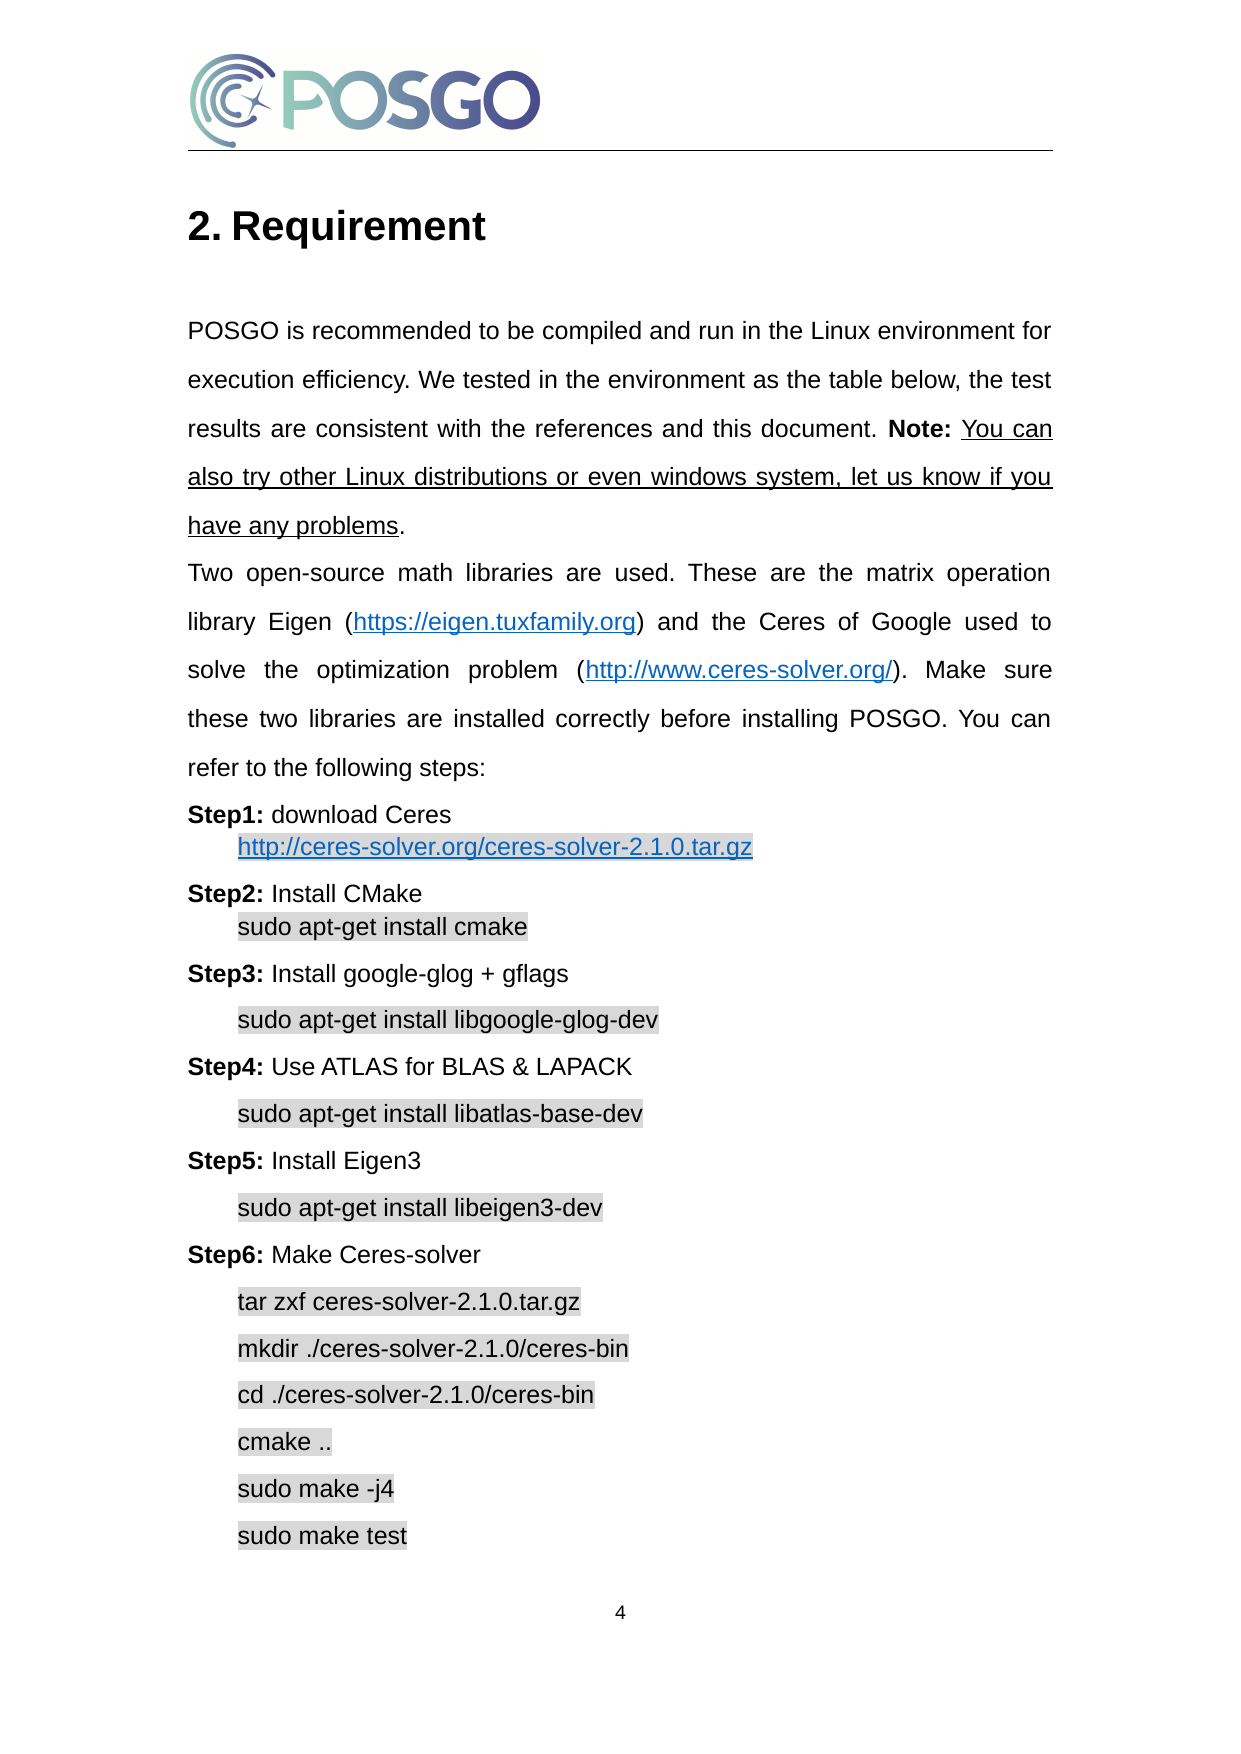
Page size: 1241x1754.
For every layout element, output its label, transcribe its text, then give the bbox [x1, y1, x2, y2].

subtitle Requirement [187, 193, 1053, 258]
text cmake .. [187, 1426, 1053, 1458]
text sudo apt-get install libeigen3-dev [187, 1191, 1053, 1224]
text sudo apt-get install libgoogle-glog-dev [187, 1004, 1053, 1036]
text Step1: download Ceres [187, 798, 1053, 831]
text POSGO is recommended to be compiled and run in the Linux environment for execution efficiency. We tested in the environment as the table below, the test results are consistent with the references and this document. Note: You can also try other Linux distributions or even windows system, let us know if you have any problems. [187, 488, 1053, 542]
text Two open-source math libraries are used. These are the matrix operation library Eigen (https://eigen.tuxfamily.org) and the Ceres of Google used to solve the optimization problem (http://www.ceres-solver.org/). Make sure these two libraries are installed correctly before installing POSGO. You can refer to the following steps: [187, 556, 1053, 784]
text Step5: Install Eigen3 [187, 1144, 1053, 1177]
text sudo apt-get install cmake [187, 910, 1053, 942]
text Step3: Install google-glog + gflags [187, 957, 1053, 989]
text tar zxf ceres-solver-2.1.0.tar.gz [187, 1285, 1053, 1317]
text http://ceres-solver.org/ceres-solver-2.1.0.tar.gz [187, 831, 1053, 863]
text sudo make -j4 [187, 1472, 1053, 1505]
text mkdir ./ceres-solver-2.1.0/ceres-bin [187, 1332, 1053, 1364]
text Step2: Install CMake [187, 877, 1053, 910]
text Step4: Use ATLAS for BLAS & LAPACK [187, 1051, 1053, 1083]
text sudo apt-get install libatlas-base-dev [187, 1097, 1053, 1130]
text POSGO is recommended to be compiled and run in the Linux environment for execution efficiency. We tested in the environment as the table below, the test results are consistent with the references and this document. Note: You can also try other Linux distributions or even windows system, let us know if you have any problems. [187, 314, 1053, 487]
text sudo make test [187, 1519, 1053, 1552]
text Step6: Make Ceres-solver [187, 1238, 1053, 1271]
picture [187, 53, 542, 148]
text cd ./ceres-solver-2.1.0/ceres-bin [187, 1379, 1053, 1411]
